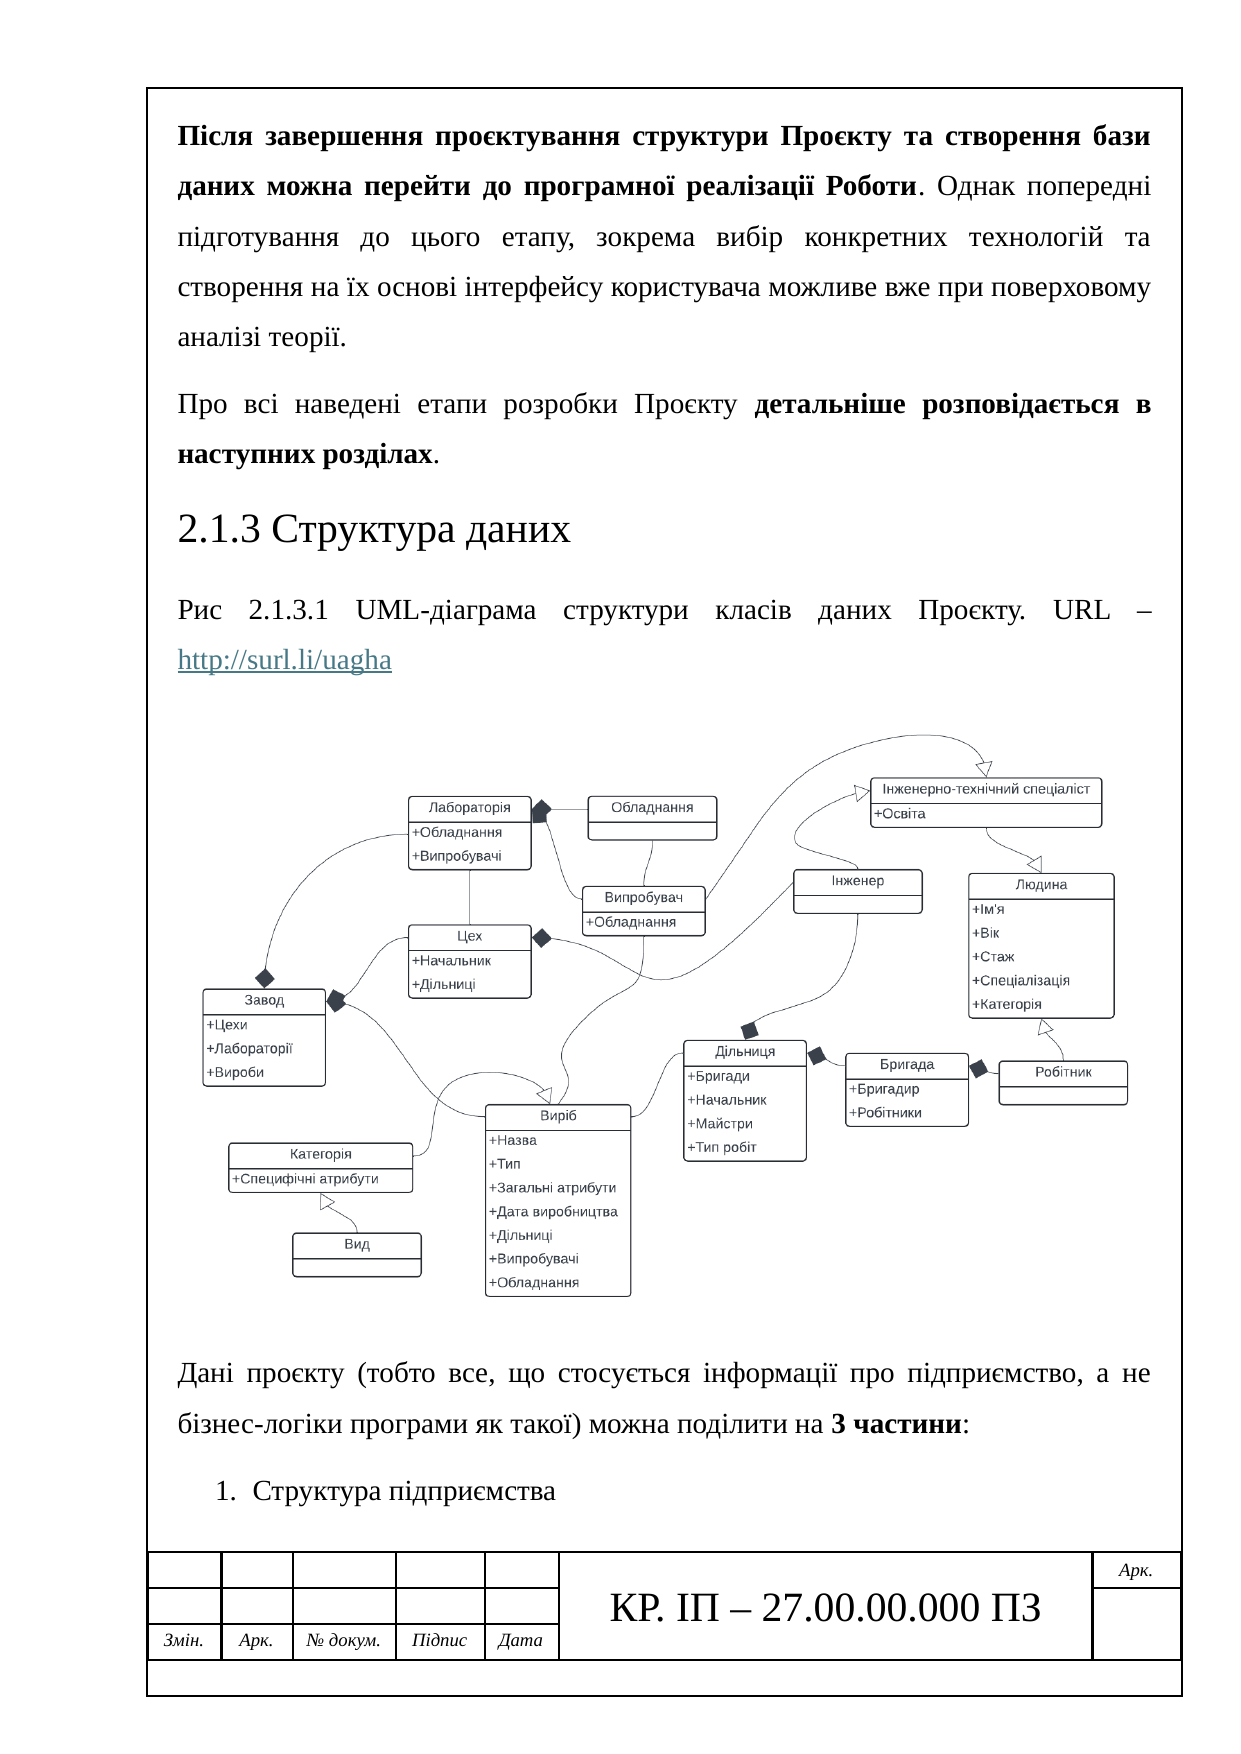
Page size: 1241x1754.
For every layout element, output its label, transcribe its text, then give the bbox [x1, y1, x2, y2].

text Дані проєкту (тобто все, що стосується інформації про підприємство, а не бізнес-логіки програми як такої) можна поділити на 3 частини: [177, 1355, 1152, 1439]
picture [177, 709, 1153, 1322]
text Рис 2.1.3.1 UML-діаграма структури класів даних Проєкту. URL – http://surl.li/uagha [177, 592, 1152, 676]
list Структура підприємства [215, 1473, 1152, 1506]
text Про всі наведені етапи розробки Проєкту детальніше розповідається в наступних розділах. [177, 386, 1152, 470]
subtitle 2.1.3 Структура даних [177, 504, 1152, 552]
text Після завершення проєктування структури Проєкту та створення бази даних можна перейти до програмної реалізації Роботи. Однак попередні підготування до цього етапу, зокрема вибір конкретних технологій та створення на їх основі інтерфейсу користувача можливе вже при поверховому аналізі теорії. [177, 118, 1152, 353]
